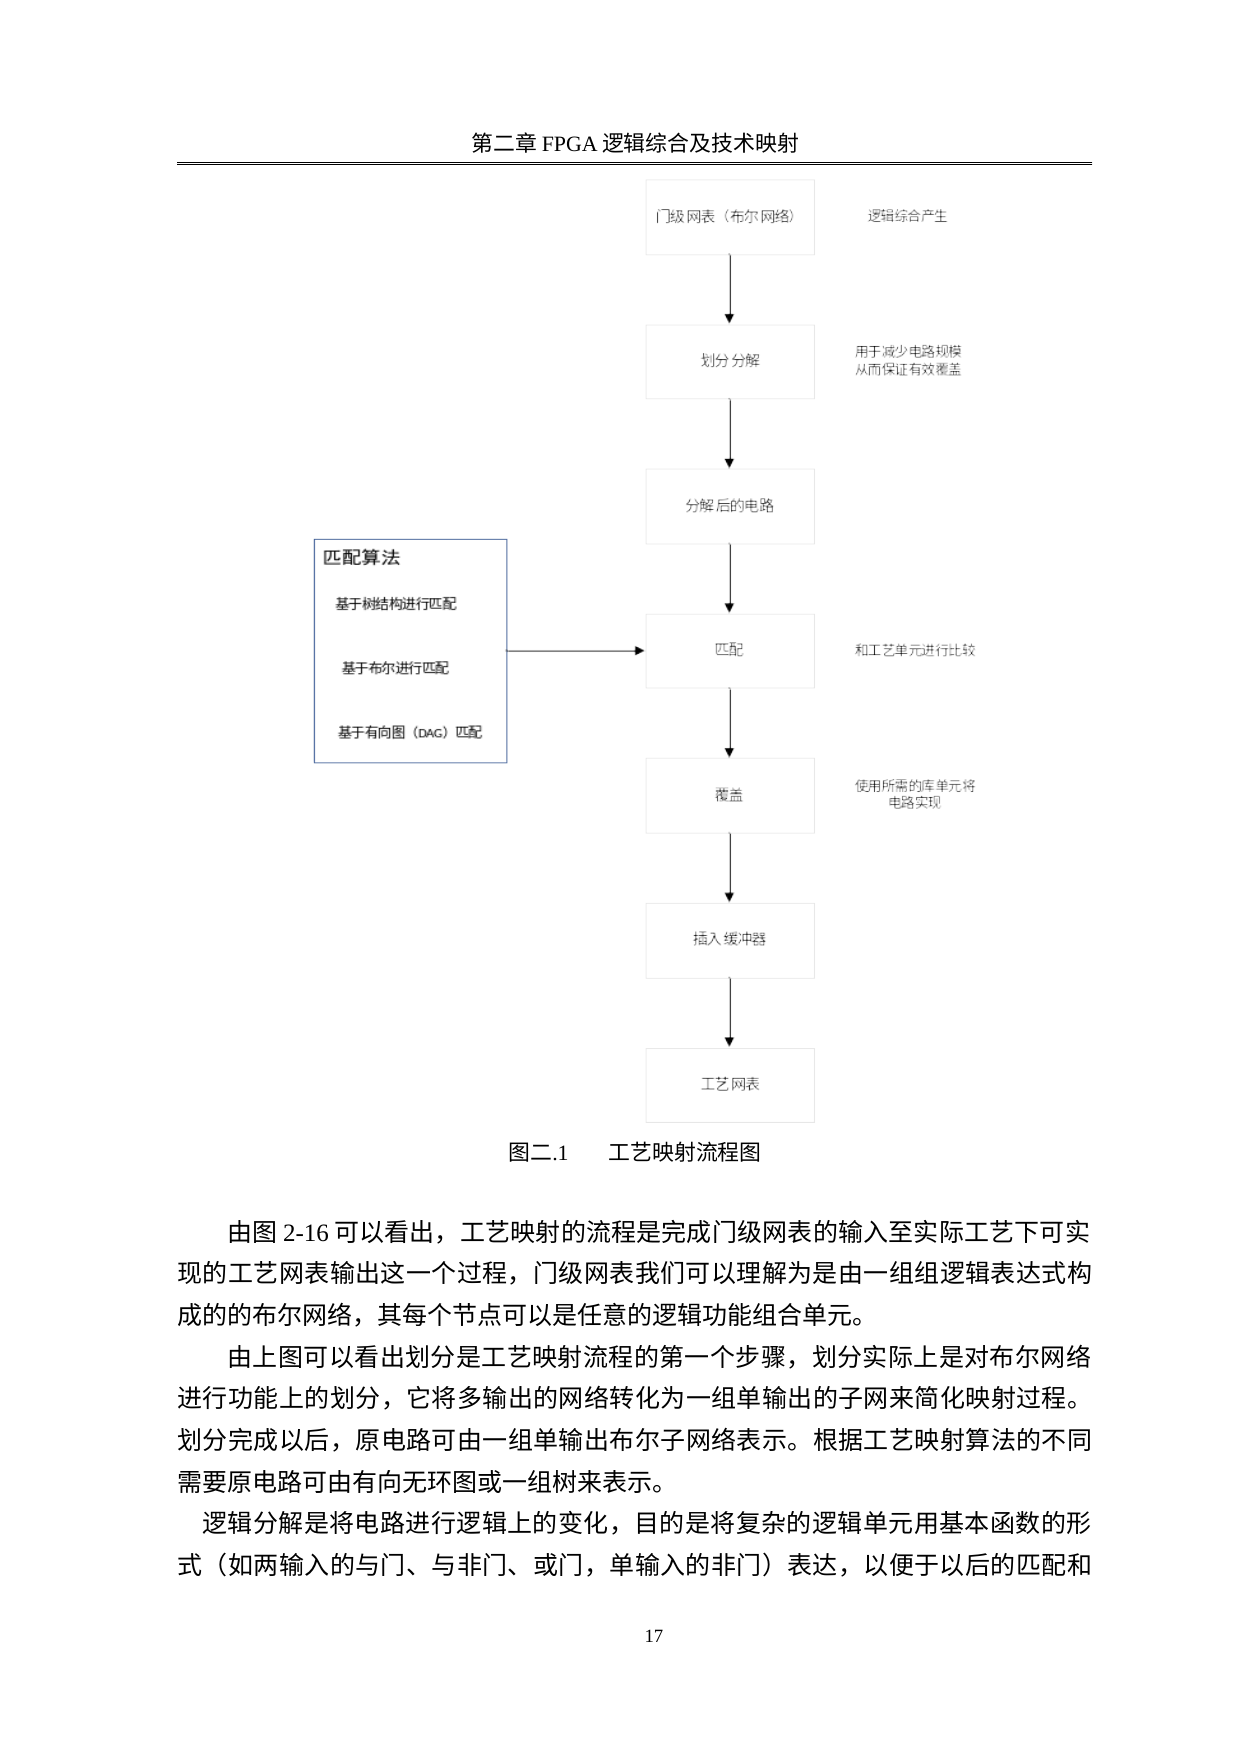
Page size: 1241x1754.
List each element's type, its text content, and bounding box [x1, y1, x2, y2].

text 逻辑分解是将电路进行逻辑上的变化，目的是将复杂的逻辑单元用基本函数的形式（如两输入的与门、与非门、或门，单输入的非门）表达，以便于以后的匹配和映射。 [177, 1499, 1092, 1583]
text 由上图可以看出划分是工艺映射流程的第一个步骤，划分实际上是对布尔网络进行功能上的划分，它将多输出的网络转化为一组单输出的子网来简化映射过程。划分完成以后，原电路可由一组单输出布尔子网络表示。根据工艺映射算法的不同需要原电路可由有向无环图或一组树来表示。 [177, 1333, 1092, 1499]
text 工艺映射流程图 [177, 1135, 1092, 1167]
text 由图2-16可以看出，工艺映射的流程是完成门级网表的输入至实际工艺下可实现的工艺网表输出这一个过程，门级网表我们可以理解为是由一组组逻辑表达式构成的的布尔网络，其每个节点可以是任意的逻辑功能组合单元。 [177, 1208, 1092, 1333]
